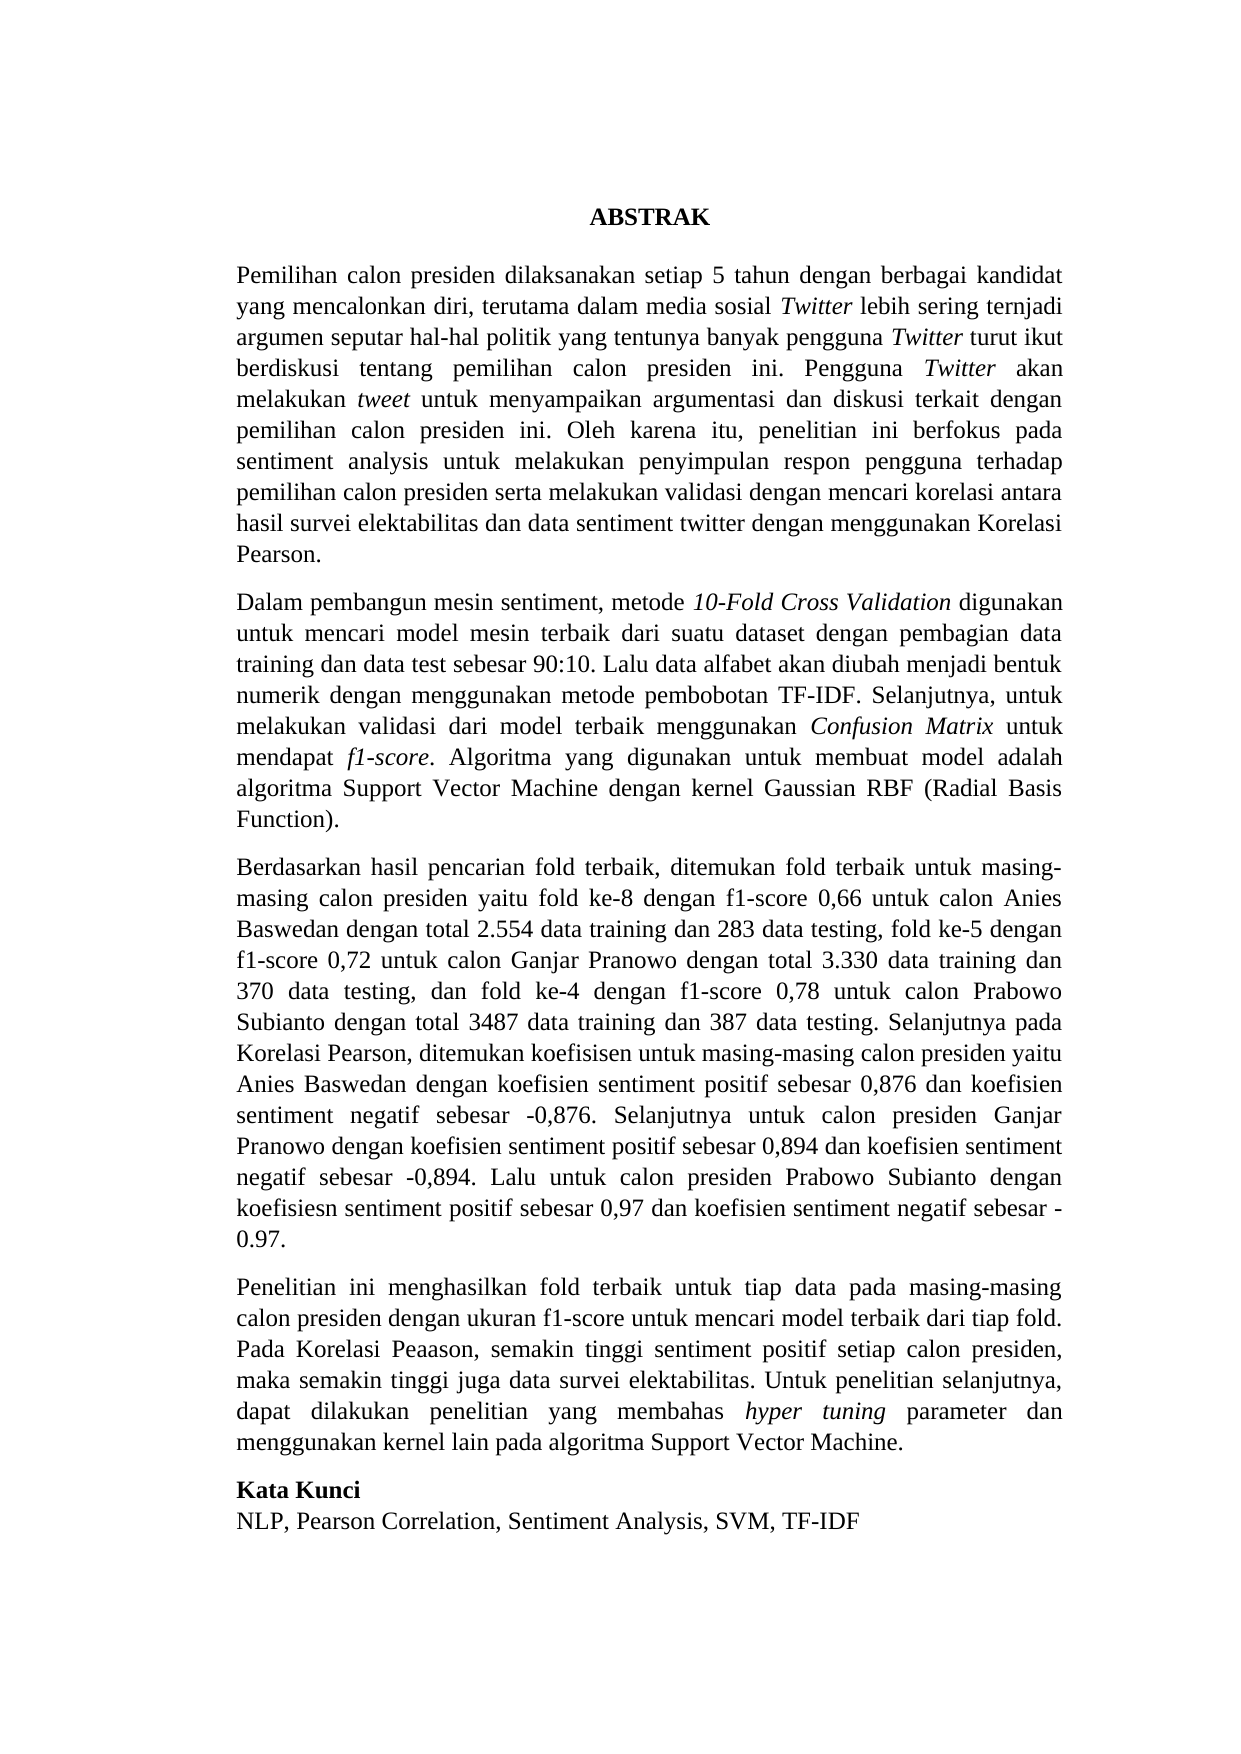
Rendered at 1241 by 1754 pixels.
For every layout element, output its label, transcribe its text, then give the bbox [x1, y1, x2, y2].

text Pemilihan calon presiden dilaksanakan setiap 5 tahun dengan berbagai kandidat yang mencalonkan diri, terutama dalam media sosial Twitter lebih sering ternjadi argumen seputar hal-hal politik yang tentunya banyak pengguna Twitter turut ikut berdiskusi tentang pemilihan calon presiden ini. Pengguna Twitter akan melakukan tweet untuk menyampaikan argumentasi dan diskusi terkait dengan pemilihan calon presiden ini. Oleh karena itu, penelitian ini berfokus pada sentiment analysis untuk melakukan penyimpulan respon pengguna terhadap pemilihan calon presiden serta melakukan validasi dengan mencari korelasi antara hasil survei elektabilitas dan data sentiment twitter dengan menggunakan Korelasi Pearson. [236, 260, 1063, 568]
text Berdasarkan hasil pencarian fold terbaik, ditemukan fold terbaik untuk masing-masing calon presiden yaitu fold ke-8 dengan f1-score 0,66 untuk calon Anies Baswedan dengan total 2.554 data training dan 283 data testing, fold ke-5 dengan f1-score 0,72 untuk calon Ganjar Pranowo dengan total 3.330 data training dan 370 data testing, dan fold ke-4 dengan f1-score 0,78 untuk calon Prabowo Subianto dengan total 3487 data training dan 387 data testing. Selanjutnya pada Korelasi Pearson, ditemukan koefisisen untuk masing-masing calon presiden yaitu Anies Baswedan dengan koefisien sentiment positif sebesar 0,876 dan koefisien sentiment negatif sebesar -0,876. Selanjutnya untuk calon presiden Ganjar Pranowo dengan koefisien sentiment positif sebesar 0,894 dan koefisien sentiment negatif sebesar -0,894. Lalu untuk calon presiden Prabowo Subianto dengan koefisiesn sentiment positif sebesar 0,97 dan koefisien sentiment negatif sebesar -0.97. [236, 852, 1063, 1253]
subtitle ABSTRAK [236, 202, 1063, 231]
text Penelitian ini menghasilkan fold terbaik untuk tiap data pada masing-masing calon presiden dengan ukuran f1-score untuk mencari model terbaik dari tiap fold. Pada Korelasi Peaason, semakin tinggi sentiment positif setiap calon presiden, maka semakin tinggi juga data survei elektabilitas. Untuk penelitian selanjutnya, dapat dilakukan penelitian yang membahas hyper tuning parameter dan menggunakan kernel lain pada algoritma Support Vector Machine. [236, 1272, 1063, 1456]
text NLP, Pearson Correlation, Sentiment Analysis, SVM, TF-IDF [236, 1506, 1063, 1535]
text Dalam pembangun mesin sentiment, metode 10-Fold Cross Validation digunakan untuk mencari model mesin terbaik dari suatu dataset dengan pembagian data training dan data test sebesar 90:10. Lalu data alfabet akan diubah menjadi bentuk numerik dengan menggunakan metode pembobotan TF-IDF. Selanjutnya, untuk melakukan validasi dari model terbaik menggunakan Confusion Matrix untuk mendapat f1-score. Algoritma yang digunakan untuk membuat model adalah algoritma Support Vector Machine dengan kernel Gaussian RBF (Radial Basis Function). [236, 587, 1063, 833]
text Kata Kunci [236, 1475, 1063, 1504]
